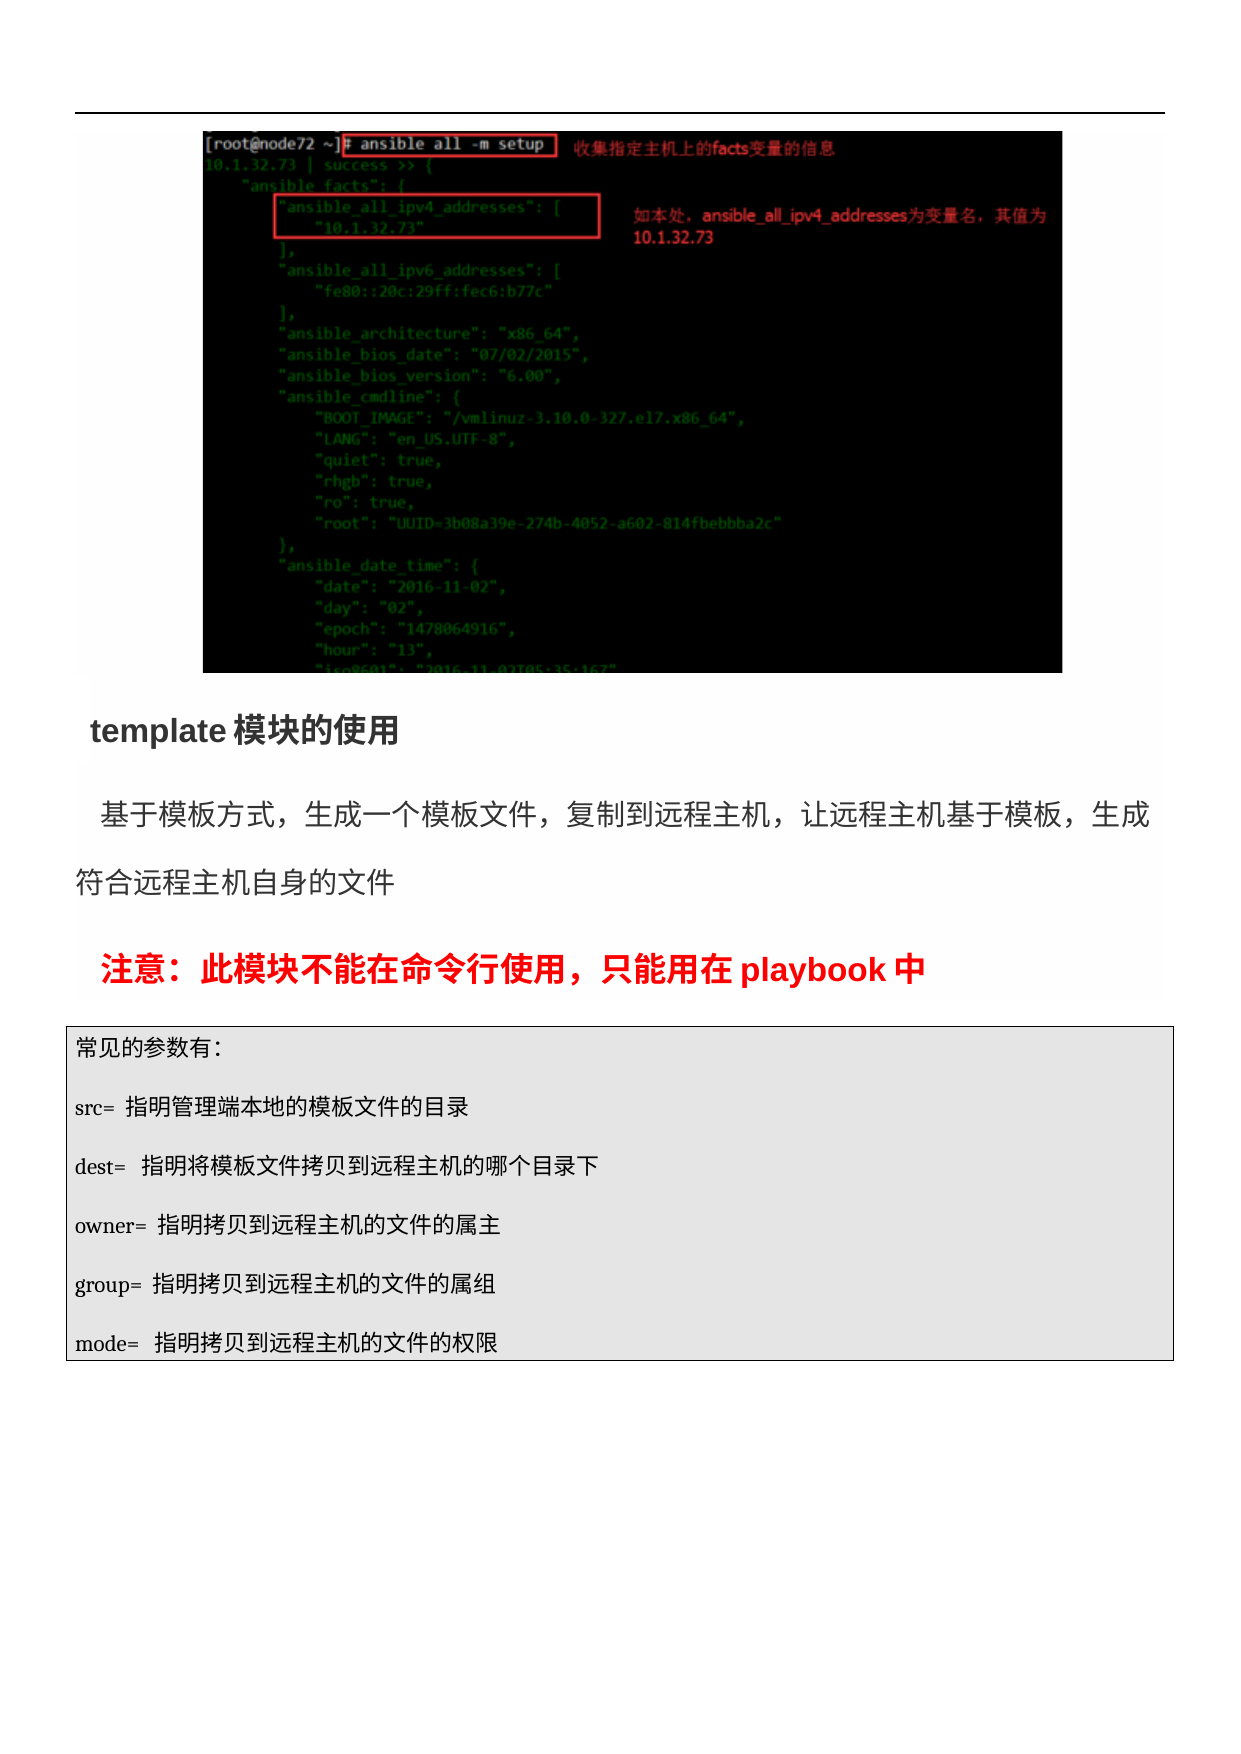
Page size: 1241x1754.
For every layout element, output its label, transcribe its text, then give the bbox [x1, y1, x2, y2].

subtitle template模块的使用 [90, 694, 1165, 762]
text 注意：此模块不能在命令行使用，只能用在playbook中 [75, 933, 1165, 1001]
subtitle 常见的参数有： [67, 1027, 1173, 1063]
text 基于模板方式，生成一个模板文件，复制到远程主机，让远程主机基于模板，生成符合远程主机自身的文件 [75, 779, 1165, 914]
subtitle owner= 指明拷贝到远程主机的文件的属主 [67, 1203, 1173, 1240]
picture [202, 131, 1063, 673]
subtitle group= 指明拷贝到远程主机的文件的属组 [67, 1262, 1173, 1299]
subtitle src= 指明管理端本地的模板文件的目录 [67, 1085, 1173, 1122]
subtitle dest= 指明将模板文件拷贝到远程主机的哪个目录下 [67, 1144, 1173, 1181]
subtitle mode= 指明拷贝到远程主机的文件的权限 [67, 1321, 1173, 1360]
